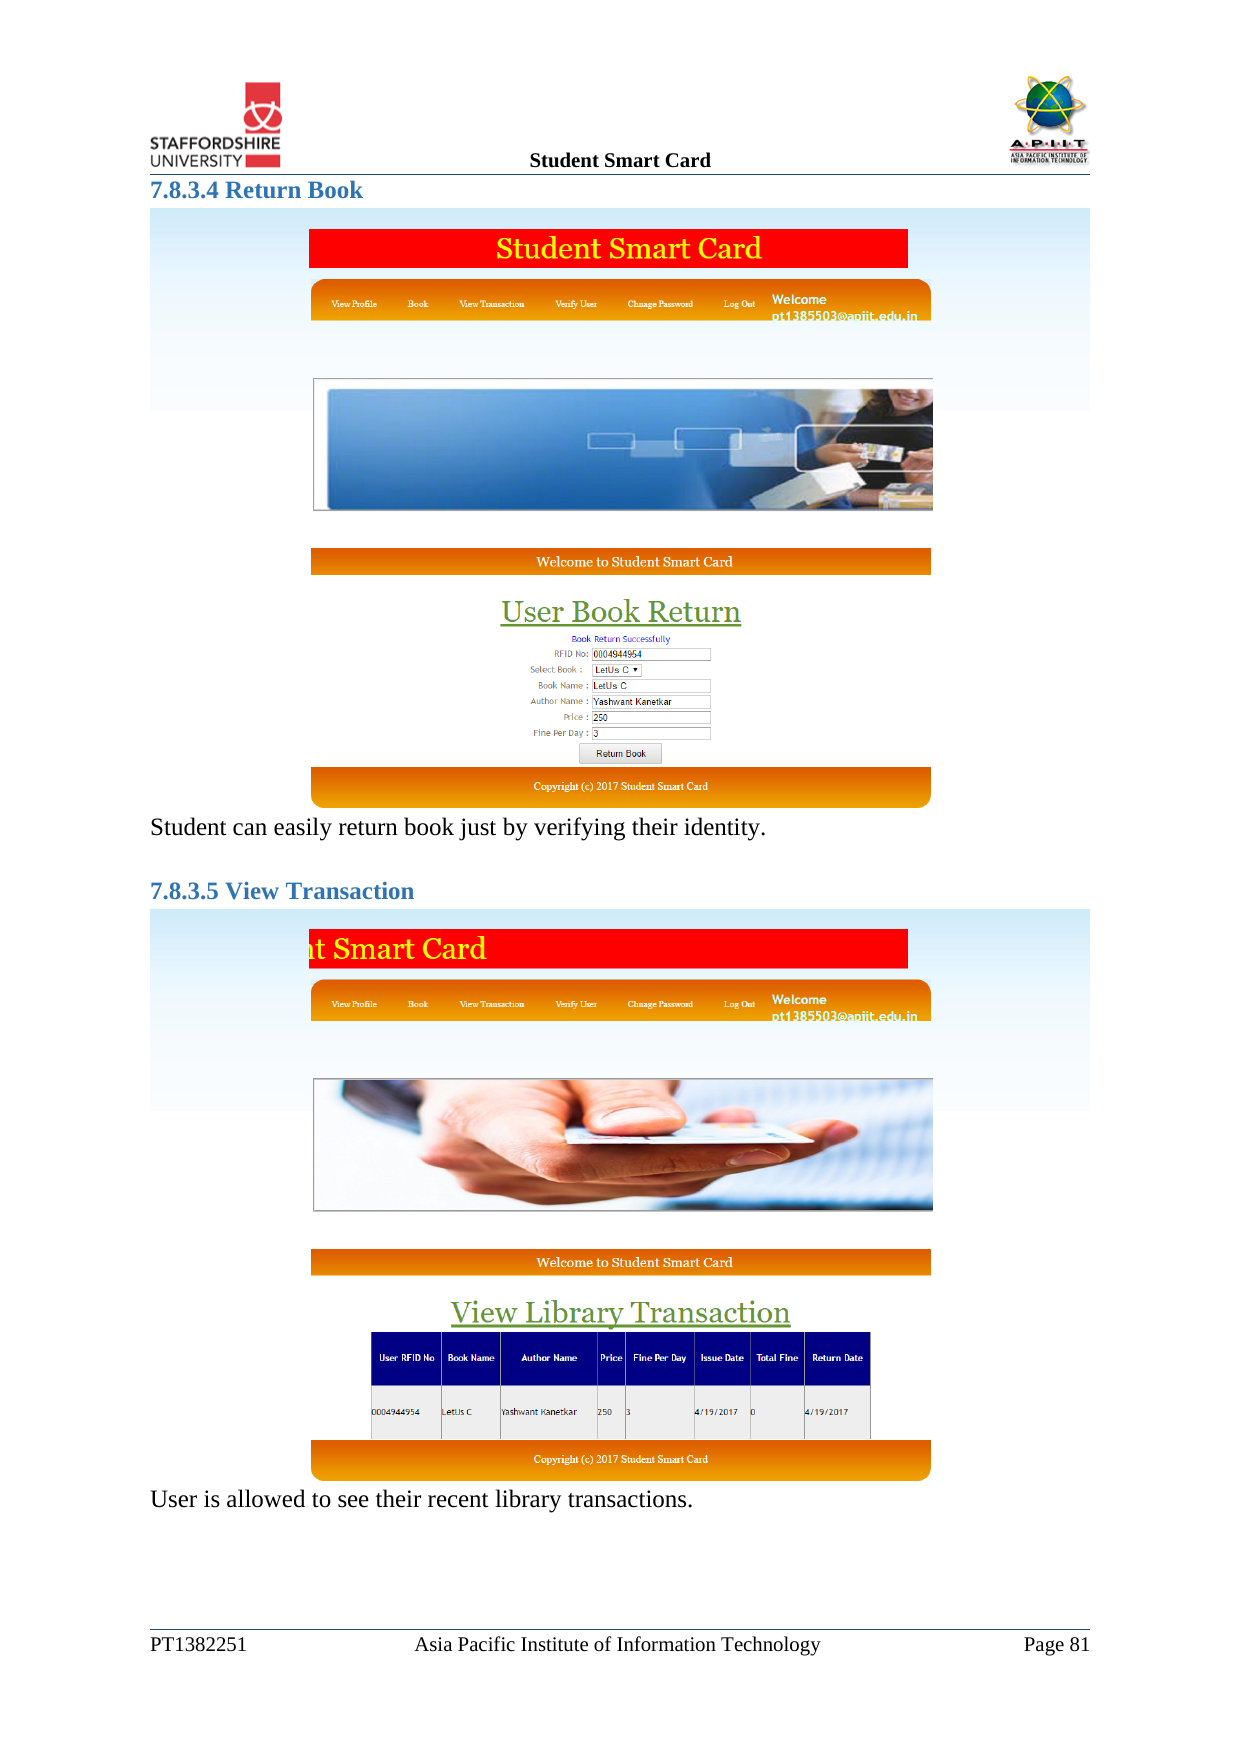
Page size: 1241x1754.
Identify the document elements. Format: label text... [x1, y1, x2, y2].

subtitle 7.8.3.4 Return Book [150, 175, 1090, 208]
text User is allowed to see their recent library transactions. [150, 1484, 1090, 1513]
subtitle 7.8.3.5 View Transaction [150, 876, 1090, 909]
text Student can easily return book just by verifying their identity. [150, 812, 1090, 841]
picture [1007, 73, 1091, 168]
picture [150, 909, 1091, 1481]
picture [150, 208, 1091, 808]
picture [150, 82, 282, 168]
